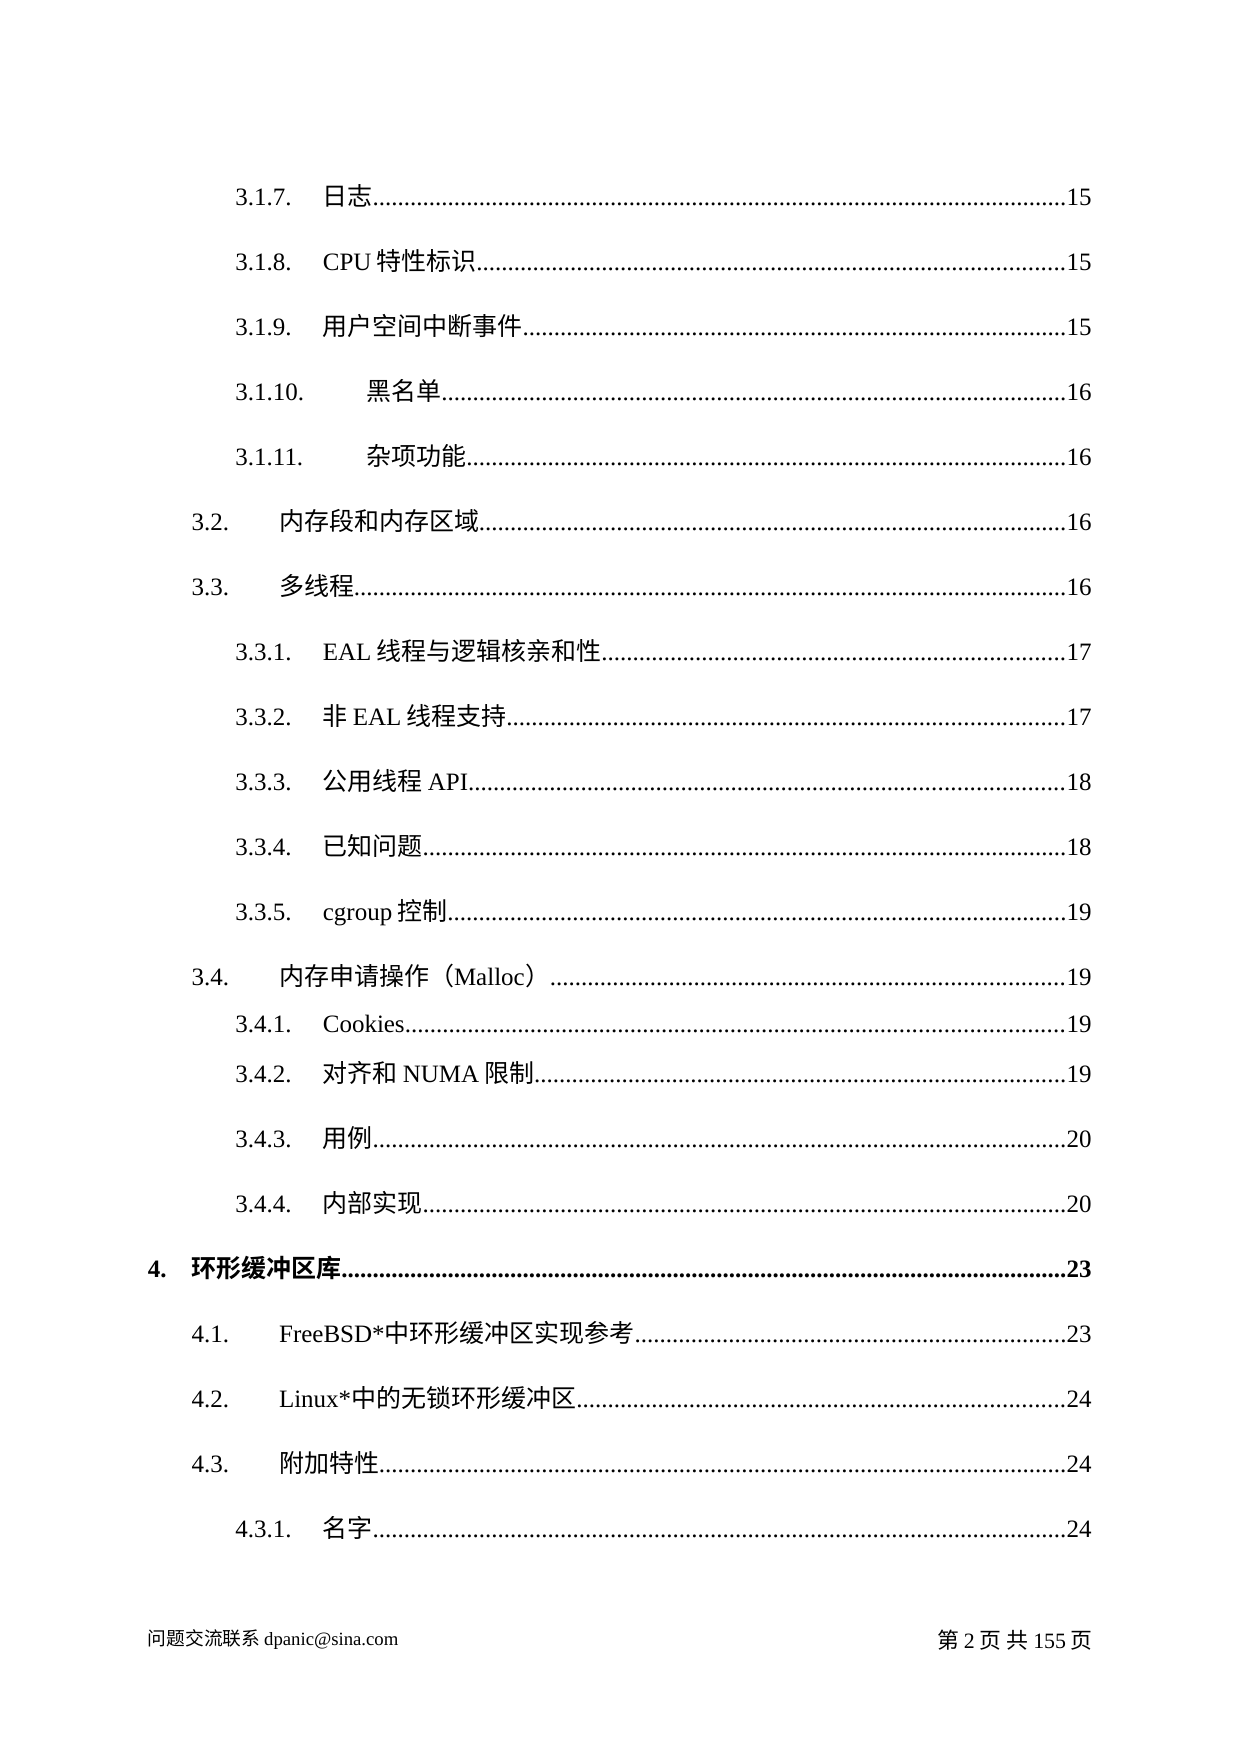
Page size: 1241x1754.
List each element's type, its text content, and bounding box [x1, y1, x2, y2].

text 3.4.2. 对齐和NUMA限制 19 [235, 1039, 1092, 1104]
text 4.3.1. 名字 24 [235, 1494, 1092, 1559]
text 3.1.10. 黑名单 16 [235, 357, 1092, 422]
text 3.3.5. cgroup控制 19 [235, 877, 1092, 942]
text 3.1.8. CPU特性标识 15 [235, 227, 1092, 292]
text 4.2. Linux*中的无锁环形缓冲区 24 [191, 1364, 1092, 1429]
text 3.1.9. 用户空间中断事件 15 [235, 292, 1092, 357]
text 4. 环形缓冲区库 23 [148, 1234, 1092, 1299]
text 3.1.11. 杂项功能 16 [235, 422, 1092, 487]
text 4.1. FreeBSD*中环形缓冲区实现参考 23 [191, 1299, 1092, 1364]
text 3.3. 多线程 16 [191, 552, 1092, 617]
text 3.4.4. 内部实现 20 [235, 1169, 1092, 1234]
text 3.4.1. Cookies 19 [235, 1007, 1092, 1039]
text 3.3.4. 已知问题 18 [235, 812, 1092, 877]
text 3.3.1. EAL线程与逻辑核亲和性 17 [235, 617, 1092, 682]
text 4.3. 附加特性 24 [191, 1429, 1092, 1494]
text 3.4.3. 用例 20 [235, 1104, 1092, 1169]
text 3.2. 内存段和内存区域 16 [191, 487, 1092, 552]
text 3.3.2. 非EAL线程支持 17 [235, 682, 1092, 747]
text 3.4. 内存申请操作（Malloc） 19 [191, 942, 1092, 1007]
text 3.1.7. 日志 15 [235, 162, 1092, 227]
text 3.3.3. 公用线程API 18 [235, 747, 1092, 812]
